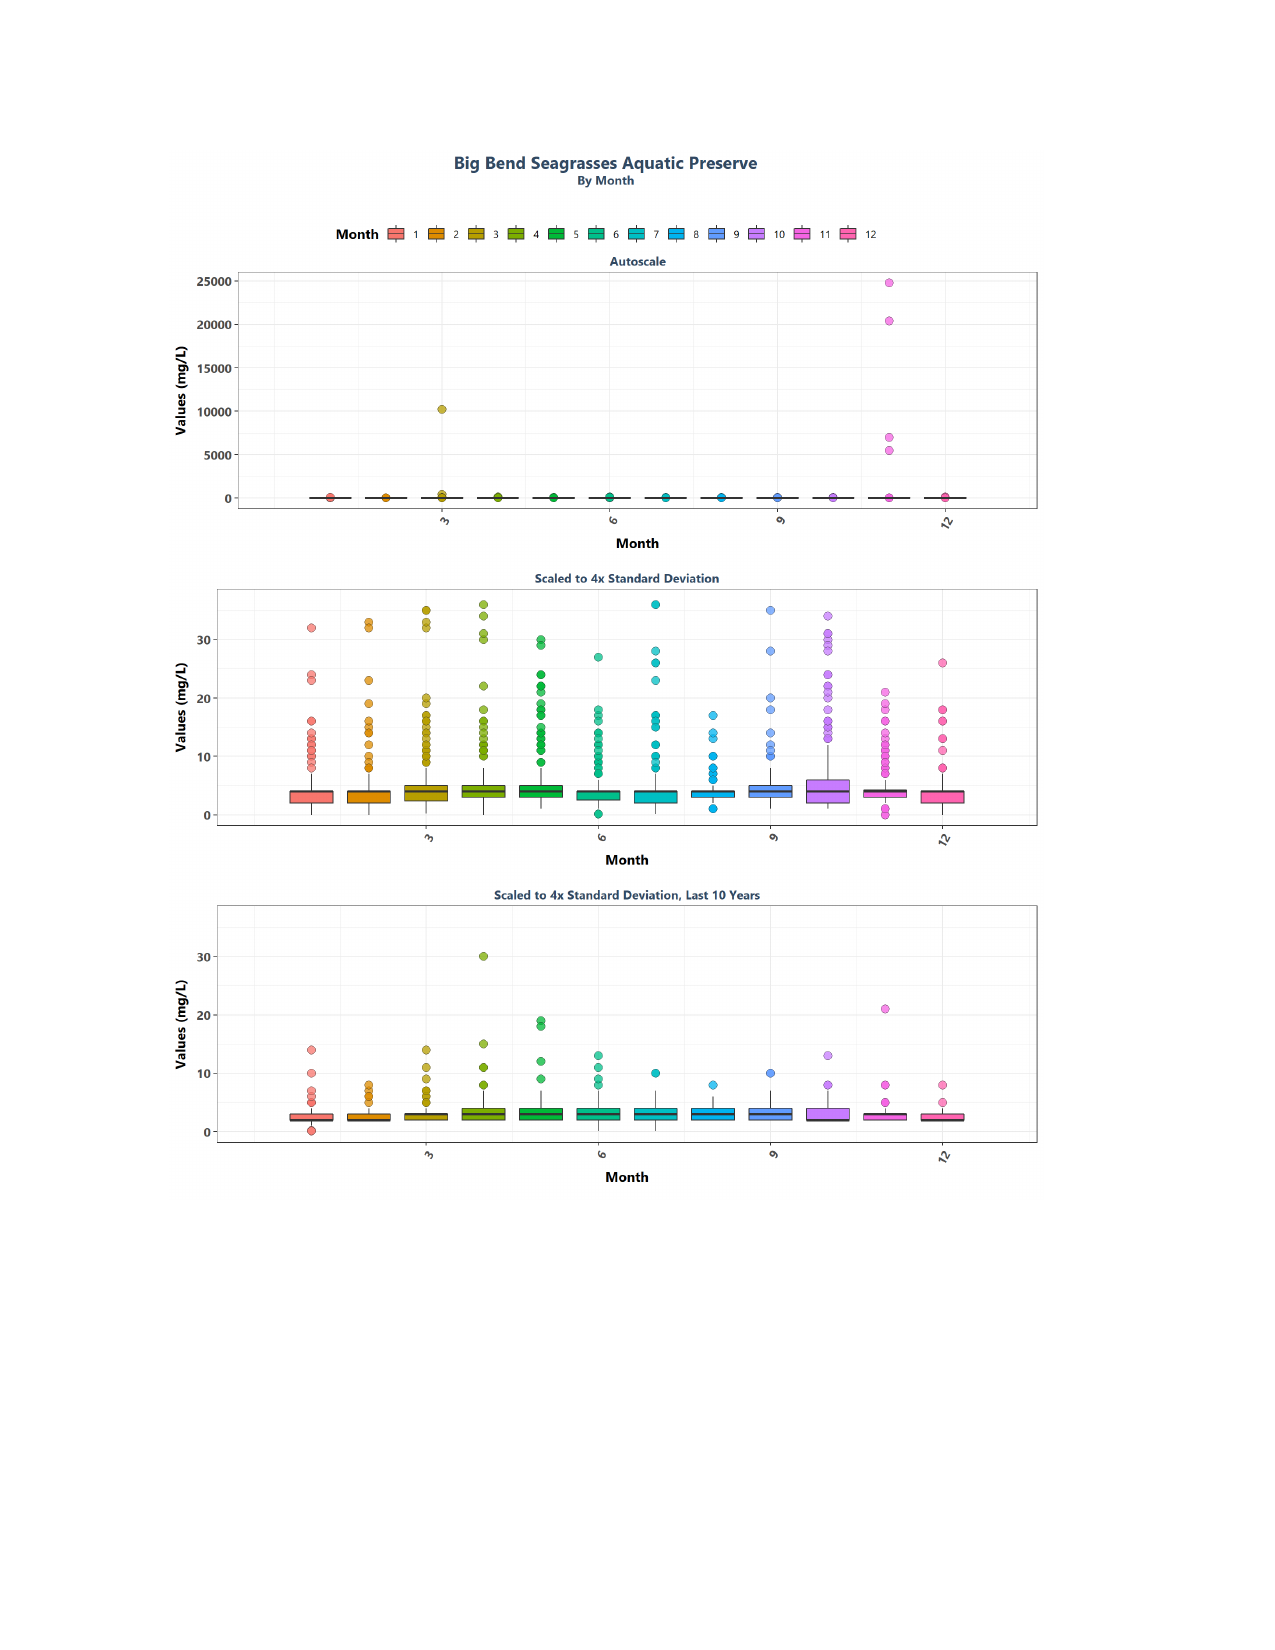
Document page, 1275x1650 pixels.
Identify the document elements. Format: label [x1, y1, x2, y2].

picture [168, 150, 1044, 1200]
